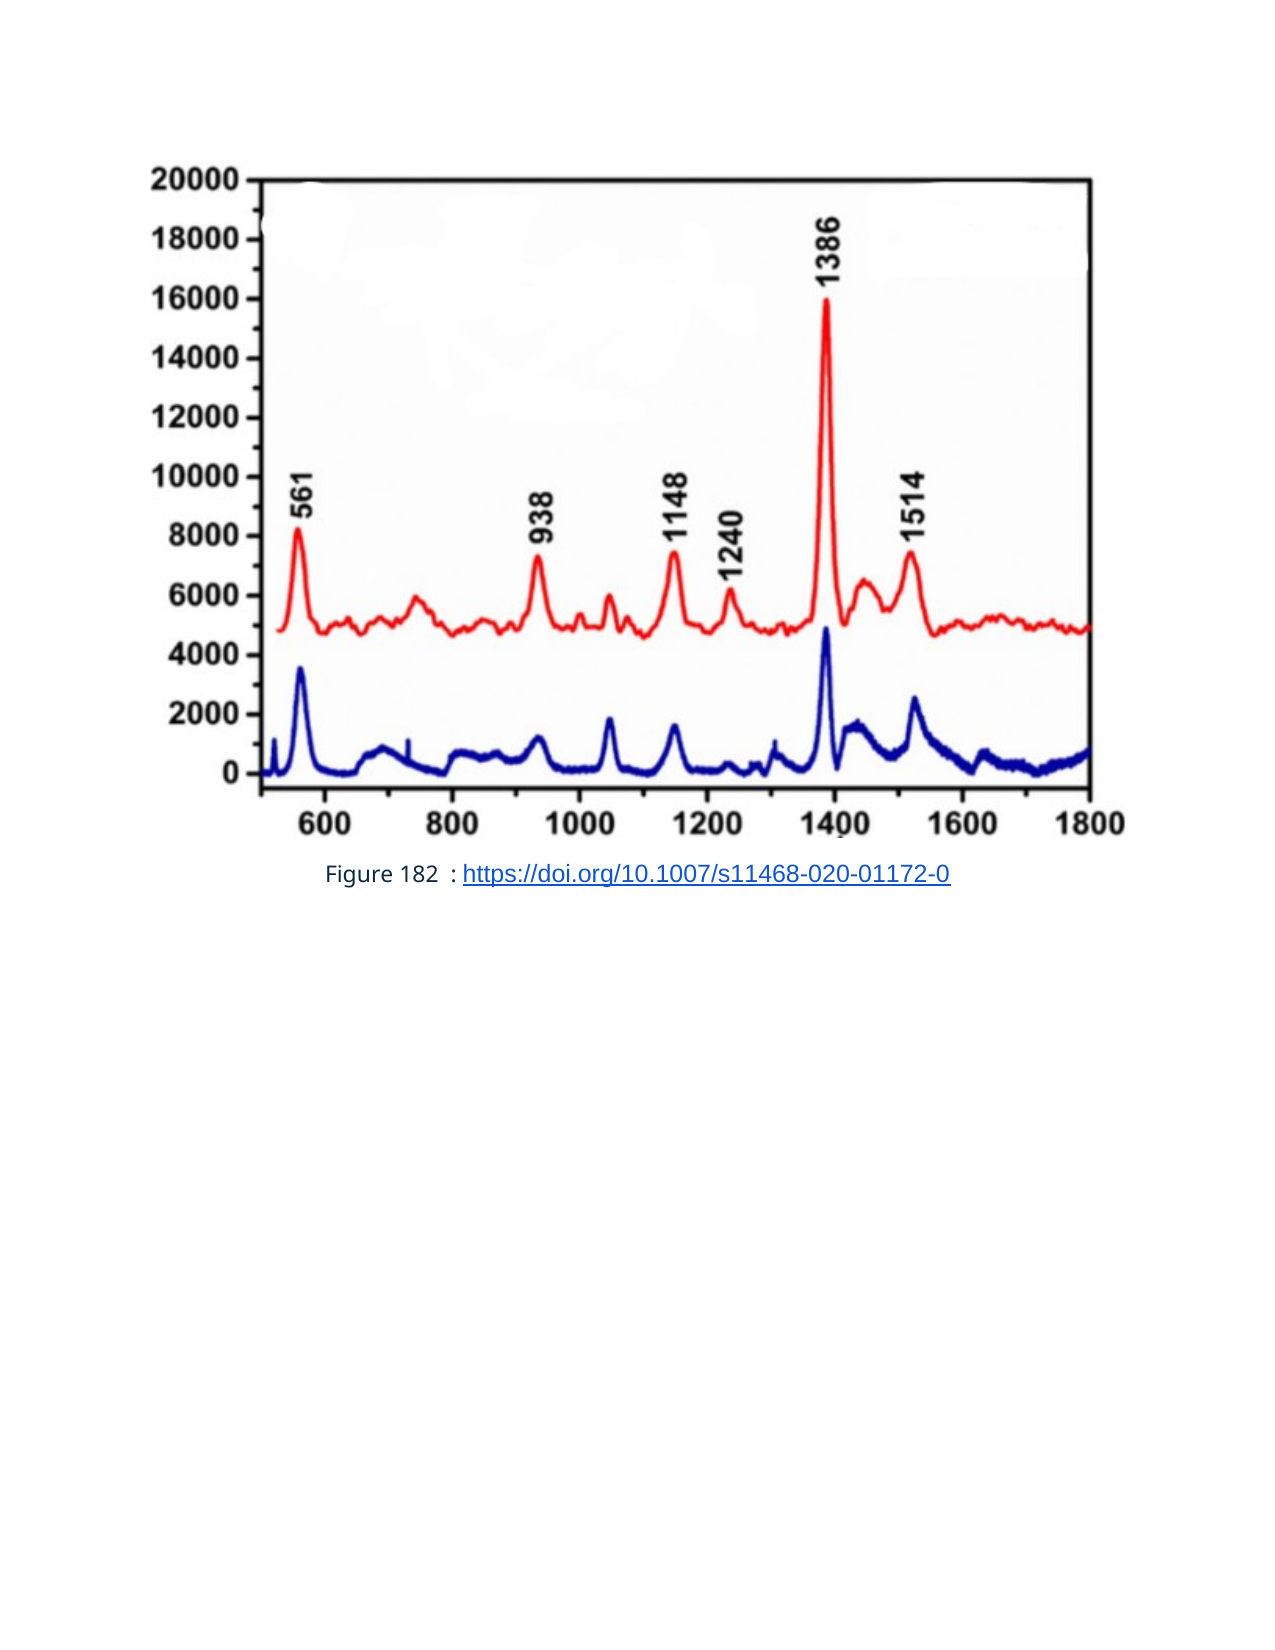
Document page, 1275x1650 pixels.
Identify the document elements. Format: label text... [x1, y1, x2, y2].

picture [150, 150, 1125, 838]
text Figure 182 : https://doi.org/10.1007/s11468-020-01172-0 [150, 858, 1125, 889]
